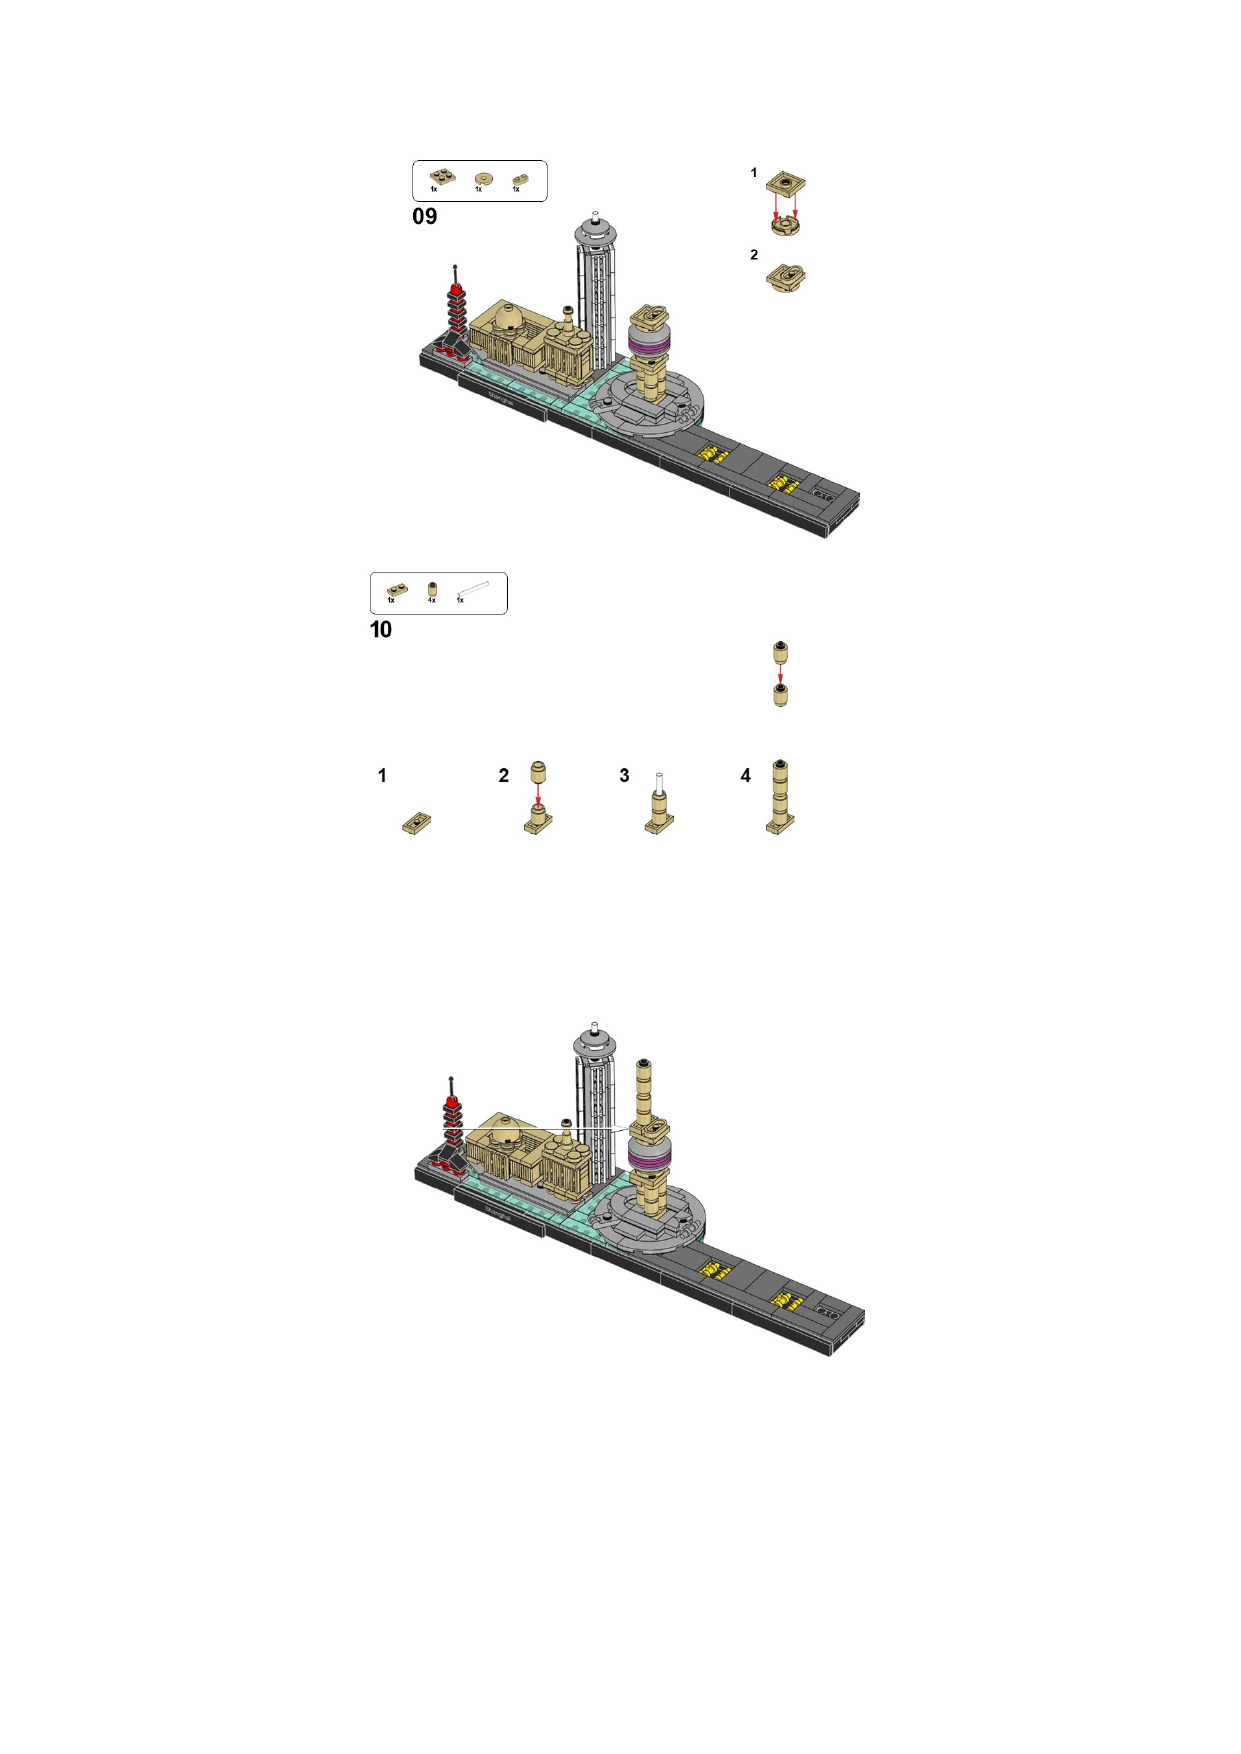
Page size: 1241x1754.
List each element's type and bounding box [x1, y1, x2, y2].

picture [357, 982, 883, 1396]
picture [363, 147, 877, 551]
picture [356, 558, 885, 975]
